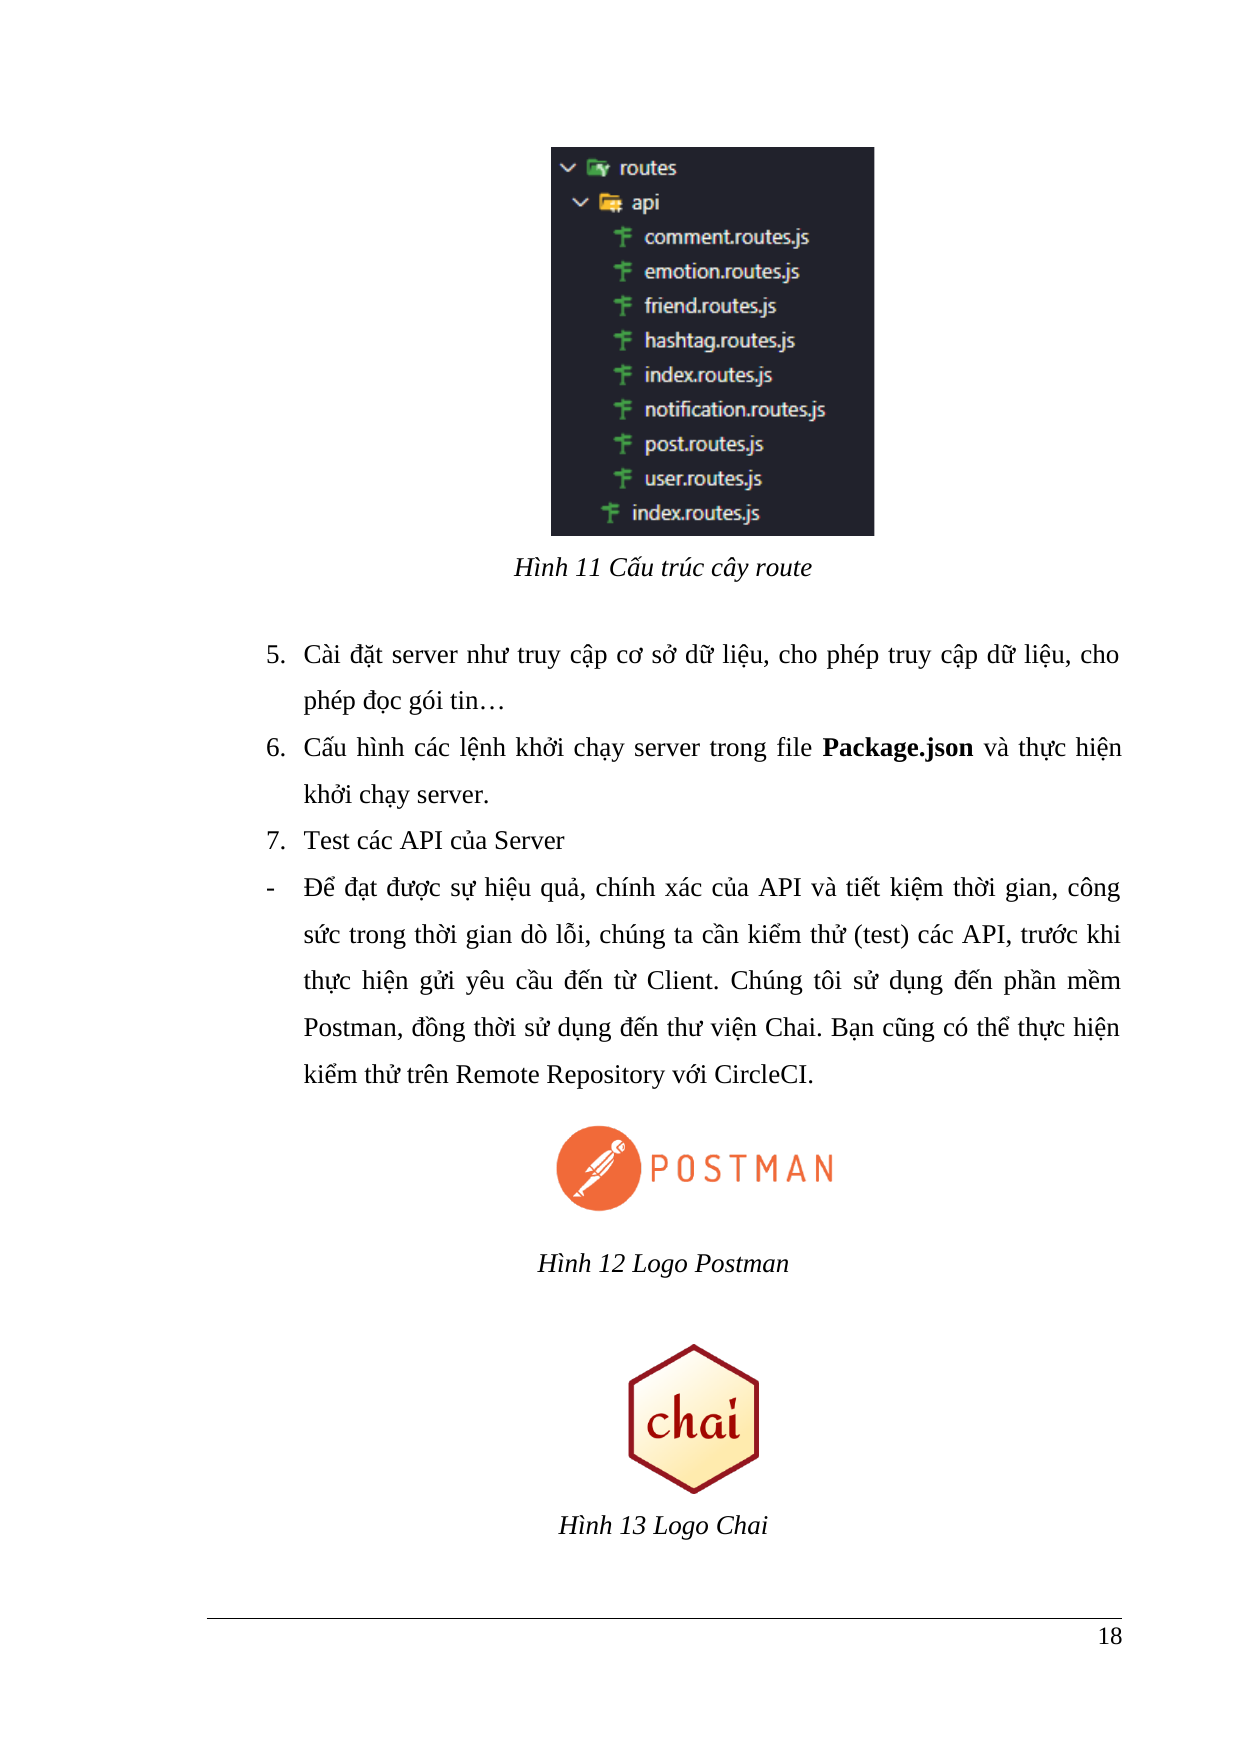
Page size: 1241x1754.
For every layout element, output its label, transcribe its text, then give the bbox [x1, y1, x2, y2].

picture [551, 147, 875, 536]
text Hình 12 Logo Postman [207, 1247, 1122, 1278]
text Hình 11 Cấu trúc cây route [207, 551, 1122, 582]
text Để đạt được sự hiệu quả, chính xác của API và tiết kiệm thời gian, công sức trong thời gian dò lỗi, chúng ta cần kiểm thử (test) các API, trước khi thực hiện gửi yêu cầu đến từ Client. Chúng tôi sử dụng đến phần mềm Postman, đồng thời sử dụng đến thư viện Chai. Bạn cũng có thể thực hiện kiểm thử trên Remote Repository với CircleCI. [266, 871, 1122, 1089]
picture [535, 1104, 853, 1232]
text Hình 13 Logo Chai [207, 1509, 1122, 1540]
picture [619, 1344, 769, 1494]
list Cài đặt server như truy cập cơ sở dữ liệu, cho phép truy cập dữ liệu, cho phép đọc gói tin… [266, 638, 1122, 716]
list Test các API của Server [266, 824, 1122, 856]
list Cấu hình các lệnh khởi chạy server trong file Package.json và thực hiện khởi chạy server. [266, 731, 1122, 809]
